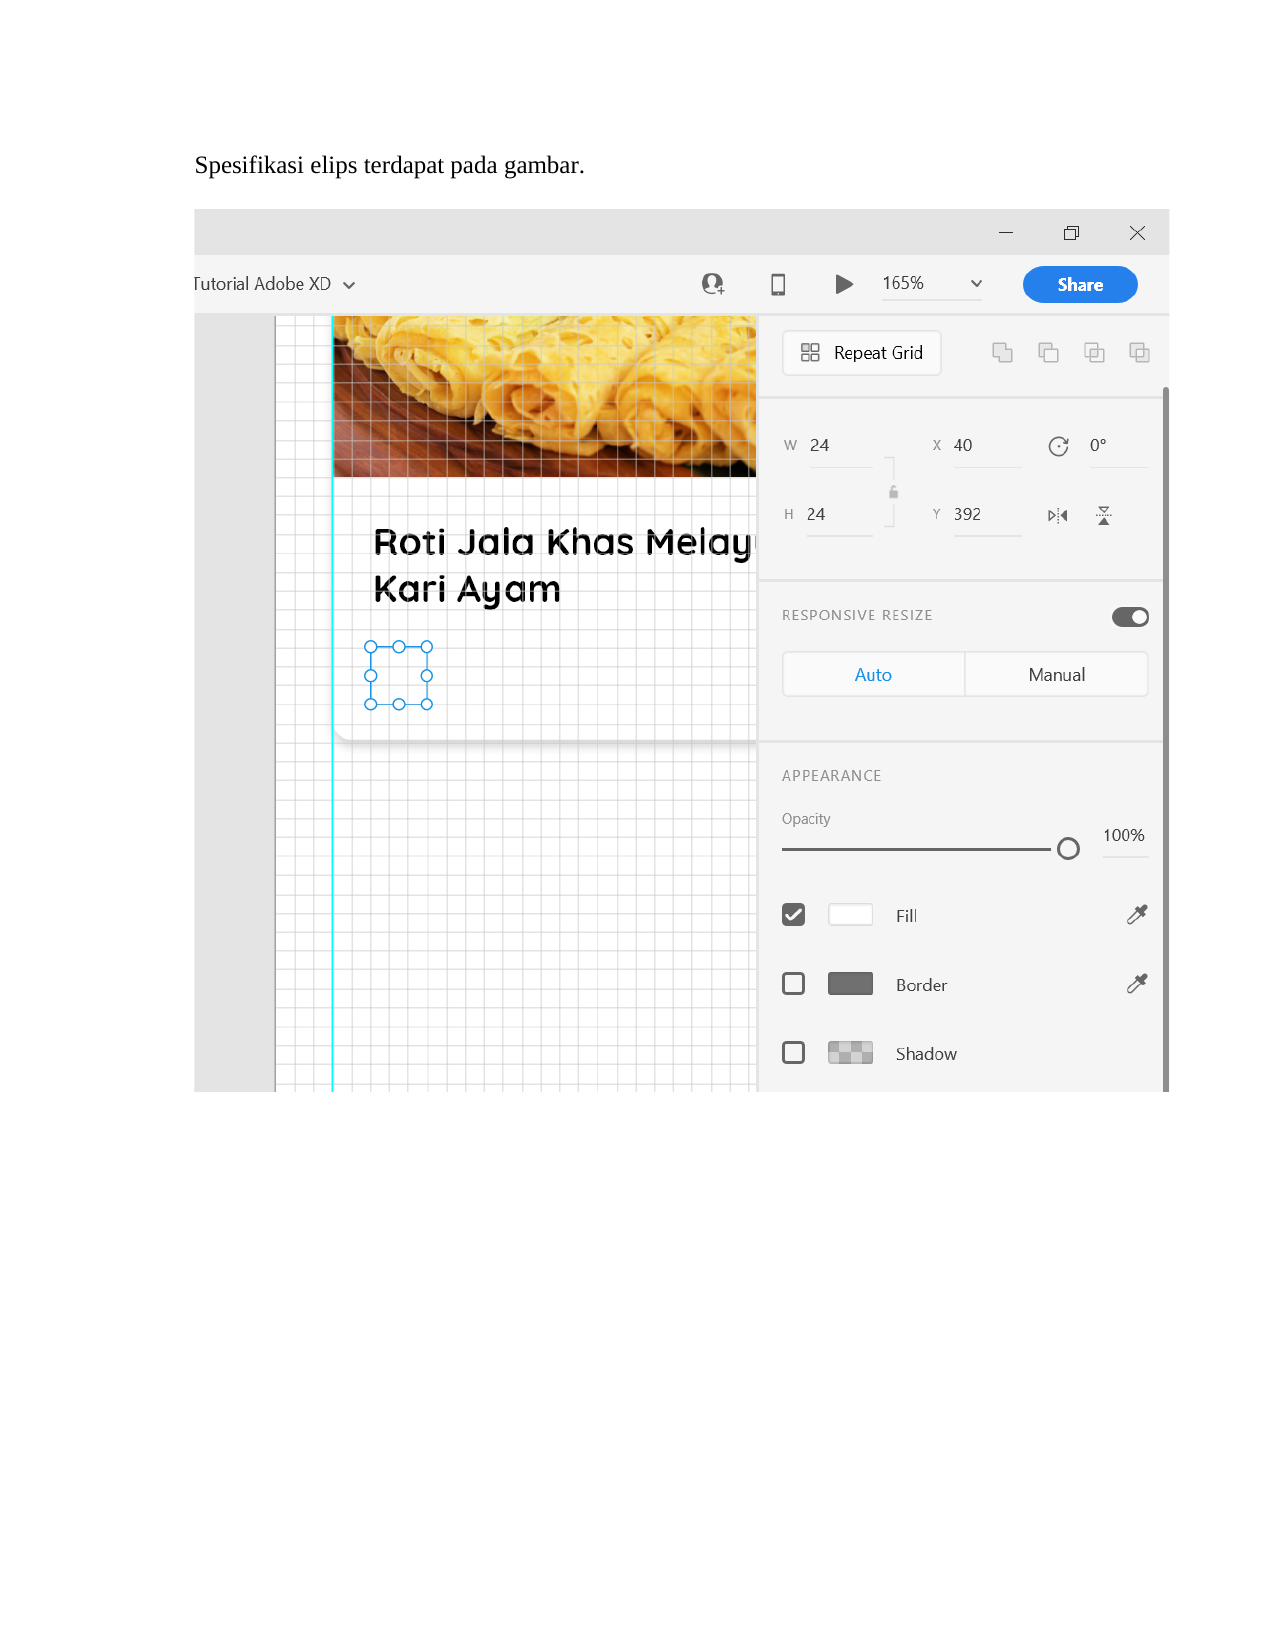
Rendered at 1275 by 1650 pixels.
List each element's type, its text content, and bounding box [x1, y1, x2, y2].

text Spesifikasi elips terdapat pada gambar. [194, 150, 1125, 179]
picture [194, 209, 1170, 1092]
